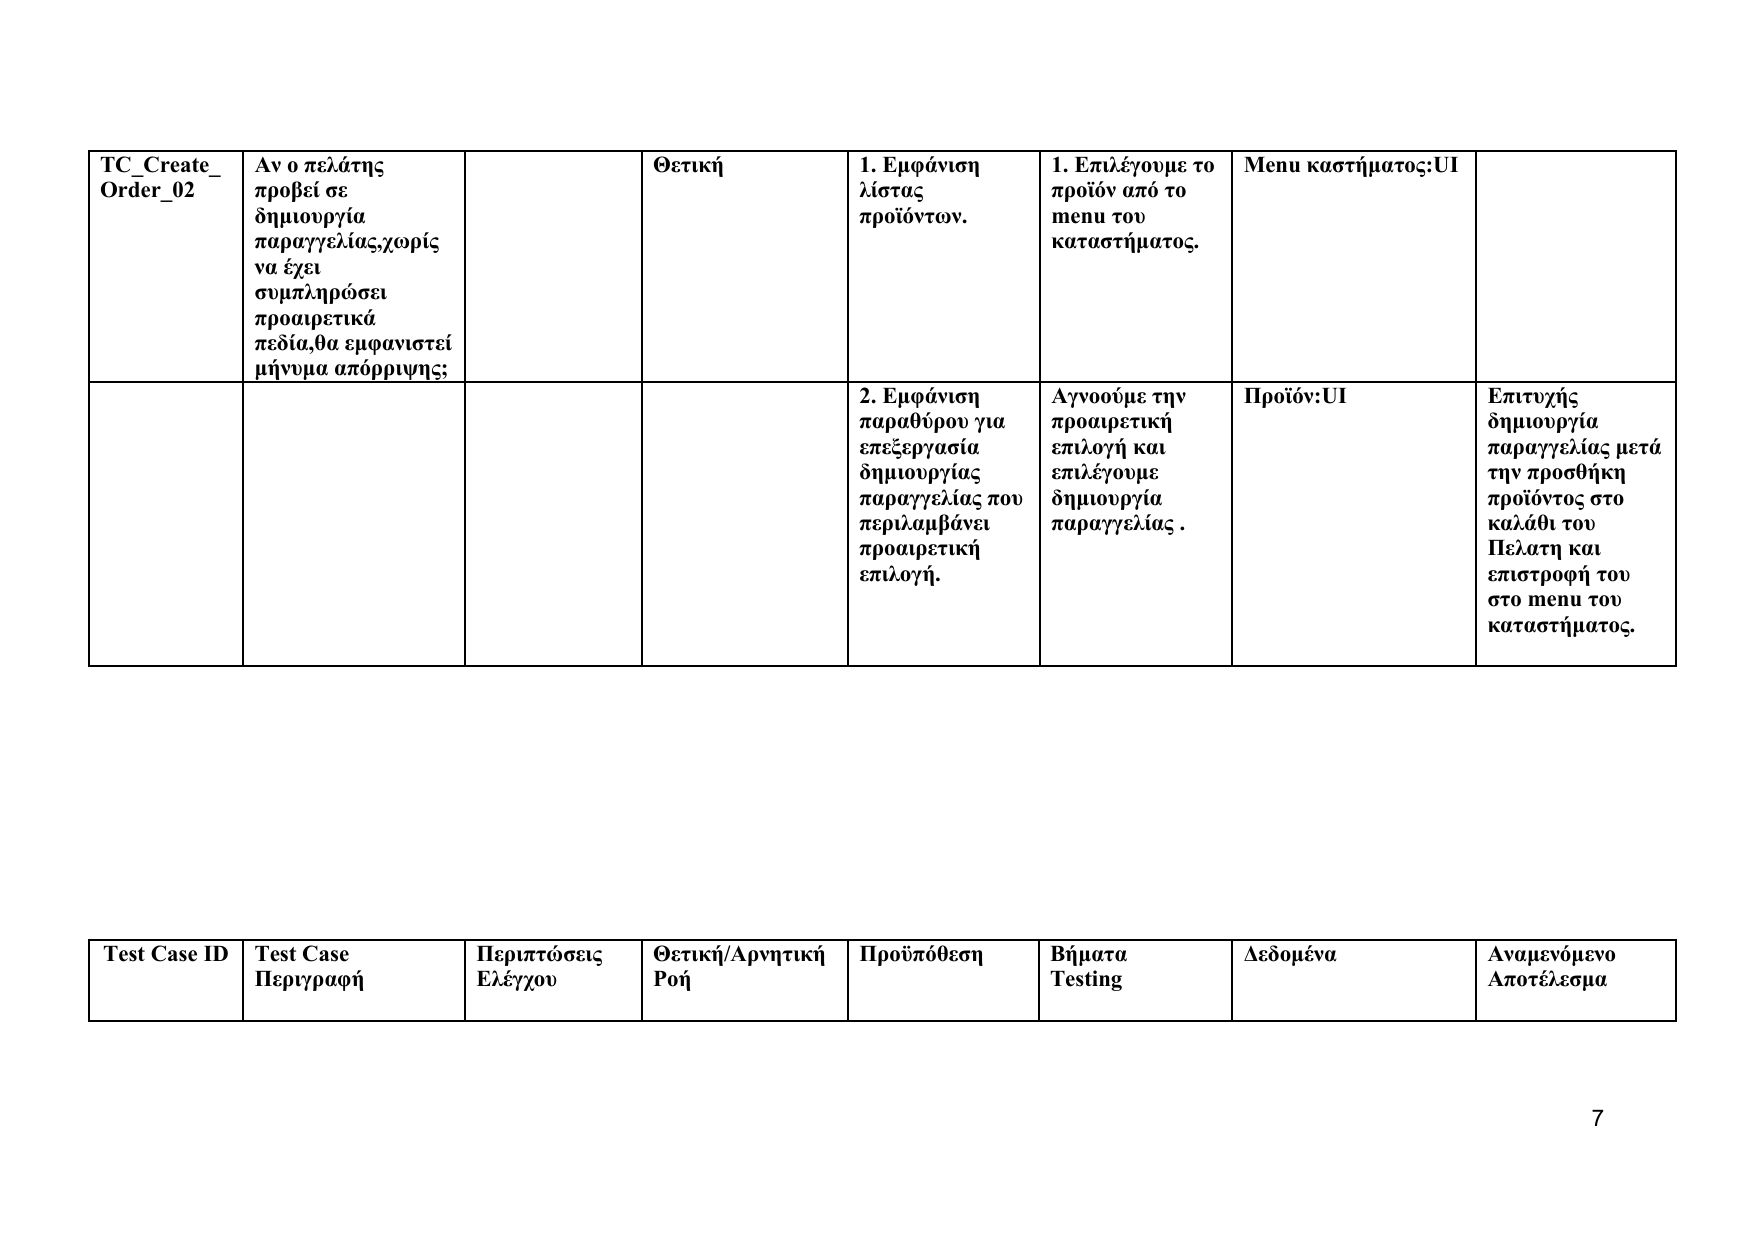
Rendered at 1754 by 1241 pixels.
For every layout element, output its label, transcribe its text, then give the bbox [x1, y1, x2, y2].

table_header Θετική/Αρνητική Ροή [643, 941, 847, 1020]
table_cell 1. Επιλέγουμε το προϊόν από το menu του καταστήματος. [1041, 152, 1231, 381]
table_cell [90, 383, 242, 664]
table_cell 2. Εμφάνιση παραθύρου για επεξεργασία δημιουργίας παραγγελίας που περιλαμβάνει προαιρετική επιλογή. [849, 383, 1039, 664]
table_cell [466, 383, 641, 664]
table_header Προϋπόθεση [849, 941, 1038, 1020]
table_cell TC_Create_Order_02 [90, 152, 242, 381]
table_header Τest Case ID [90, 941, 242, 1020]
table_cell Αν ο πελάτης προβεί σε δημιουργία παραγγελίας,χωρίς να έχει συμπληρώσει προαιρετικά πεδία,θα εμφανιστεί μήνυμα απόρριψης; [244, 152, 464, 381]
table_cell Αγνοούμε την προαιρετική επιλογή και επιλέγουμε δημιουργία παραγγελίας . [1041, 383, 1231, 664]
table_header Αναμενόμενο Αποτέλεσμα [1477, 941, 1675, 1020]
table_cell 1. Εμφάνιση λίστας προϊόντων. [849, 152, 1039, 381]
table_cell Προϊόν:UI [1233, 383, 1475, 664]
table_cell [643, 383, 847, 664]
table_header Περιπτώσεις Ελέγχου [466, 941, 641, 1020]
table_cell [244, 383, 464, 664]
table_header Βήματα Testing [1040, 941, 1231, 1020]
table_header Test Case Περιγραφή [244, 941, 464, 1020]
table_header Δεδομένα [1233, 941, 1475, 1020]
table_cell [1477, 152, 1675, 381]
table_cell Menu καστήματος:UI [1233, 152, 1475, 381]
table_cell Θετική [643, 152, 847, 381]
table_cell [466, 152, 641, 381]
table_cell Επιτυχής δημιουργία παραγγελίας μετά την προσθήκη προϊόντος στο καλάθι του Πελατη και επιστροφή του στο menu του καταστήματος. [1477, 383, 1675, 664]
